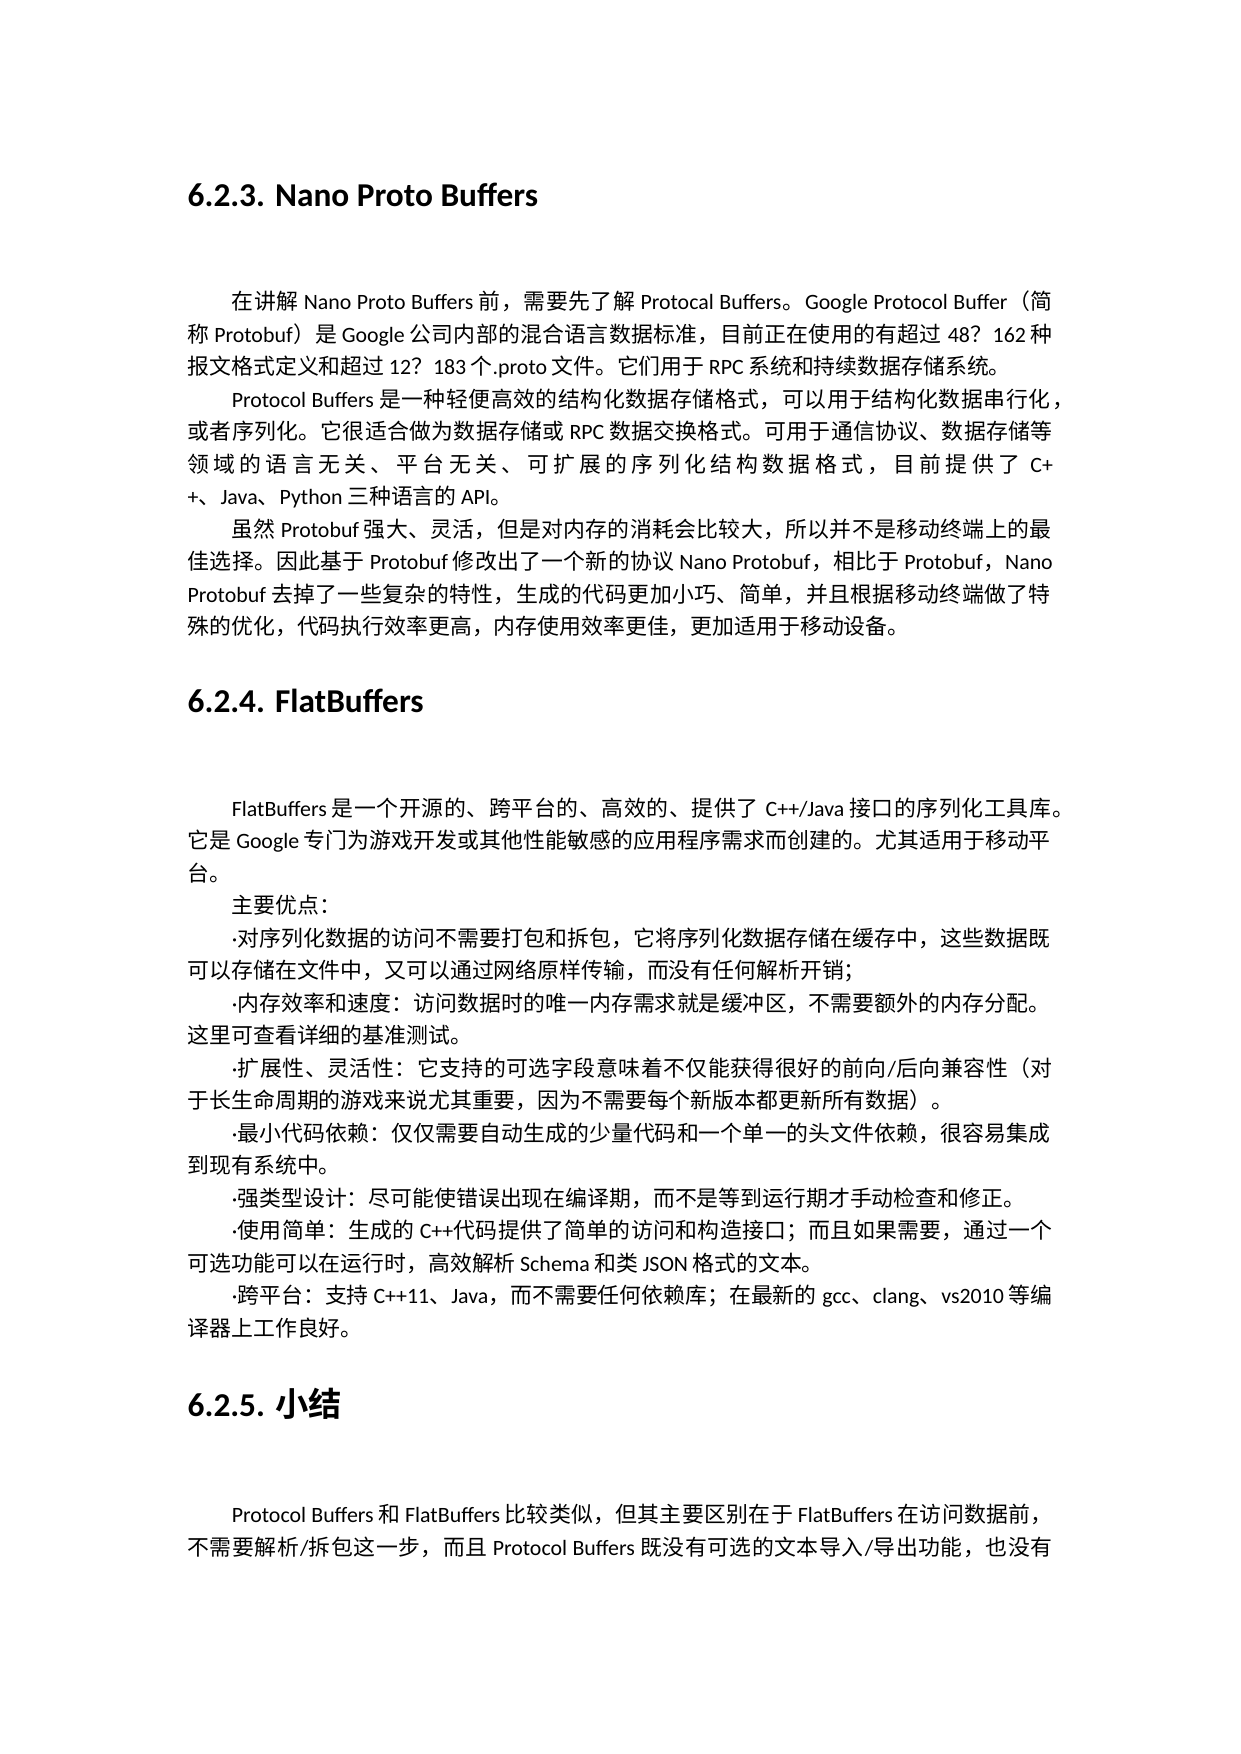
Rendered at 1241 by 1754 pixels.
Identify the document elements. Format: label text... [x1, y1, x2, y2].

text ·使用简单：生成的C++代码提供了简单的访问和构造接口；而且如果需要，通过一个可选功能可以在运行时，高效解析Schema和类JSON格式的文本。 [187, 1213, 1053, 1278]
text ·强类型设计：尽可能使错误出现在编译期，而不是等到运行期才手动检查和修正。 [187, 1180, 1053, 1213]
text ·对序列化数据的访问不需要打包和拆包，它将序列化数据存储在缓存中，这些数据既可以存储在文件中，又可以通过网络原样传输，而没有任何解析开销； [187, 920, 1053, 985]
text ·最小代码依赖：仅仅需要自动生成的少量代码和一个单一的头文件依赖，很容易集成到现有系统中。 [187, 1115, 1053, 1180]
text 主要优点： [187, 888, 1053, 920]
text FlatBuffers是一个开源的、跨平台的、高效的、提供了C++/Java接口的序列化工具库。它是Google专门为游戏开发或其他性能敏感的应用程序需求而创建的。尤其适用于移动平台。 [187, 790, 1053, 888]
subtitle Nano Proto Buffers [187, 162, 1053, 227]
text ·内存效率和速度：访问数据时的唯一内存需求就是缓冲区，不需要额外的内存分配。这里可查看详细的基准测试。 [187, 985, 1053, 1050]
text ·扩展性、灵活性：它支持的可选字段意味着不仅能获得很好的前向/后向兼容性（对于长生命周期的游戏来说尤其重要，因为不需要每个新版本都更新所有数据）。 [187, 1050, 1053, 1115]
text ·跨平台：支持C++11、Java，而不需要任何依赖库；在最新的gcc、clang、vs2010等编译器上工作良好。 [187, 1278, 1053, 1343]
text 在讲解Nano Proto Buffers前，需要先了解Protocal Buffers。Google Protocol Buffer（简称Protobuf）是Google公司内部的混合语言数据标准，目前正在使用的有超过48？162种报文格式定义和超过12？183个.proto文件。它们用于RPC系统和持续数据存储系统。 [187, 284, 1053, 381]
text 虽然Protobuf强大、灵活，但是对内存的消耗会比较大，所以并不是移动终端上的最佳选择。因此基于Protobuf修改出了一个新的协议Nano Protobuf，相比于Protobuf，Nano Protobuf去掉了一些复杂的特性，生成的代码更加小巧、简单，并且根据移动终端做了特殊的优化，代码执行效率更高，内存使用效率更佳，更加适用于移动设备。 [187, 511, 1053, 641]
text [187, 1497, 1053, 1562]
subtitle FlatBuffers [187, 668, 1053, 733]
text Protocol Buffers是一种轻便高效的结构化数据存储格式，可以用于结构化数据串行化，或者序列化。它很适合做为数据存储或RPC数据交换格式。可用于通信协议、数据存储等领域的语言无关、平台无关、可扩展的序列化结构数据格式，目前提供了C++、Java、Python三种语言的API。 [187, 381, 1053, 511]
subtitle 小结 [187, 1370, 1053, 1435]
